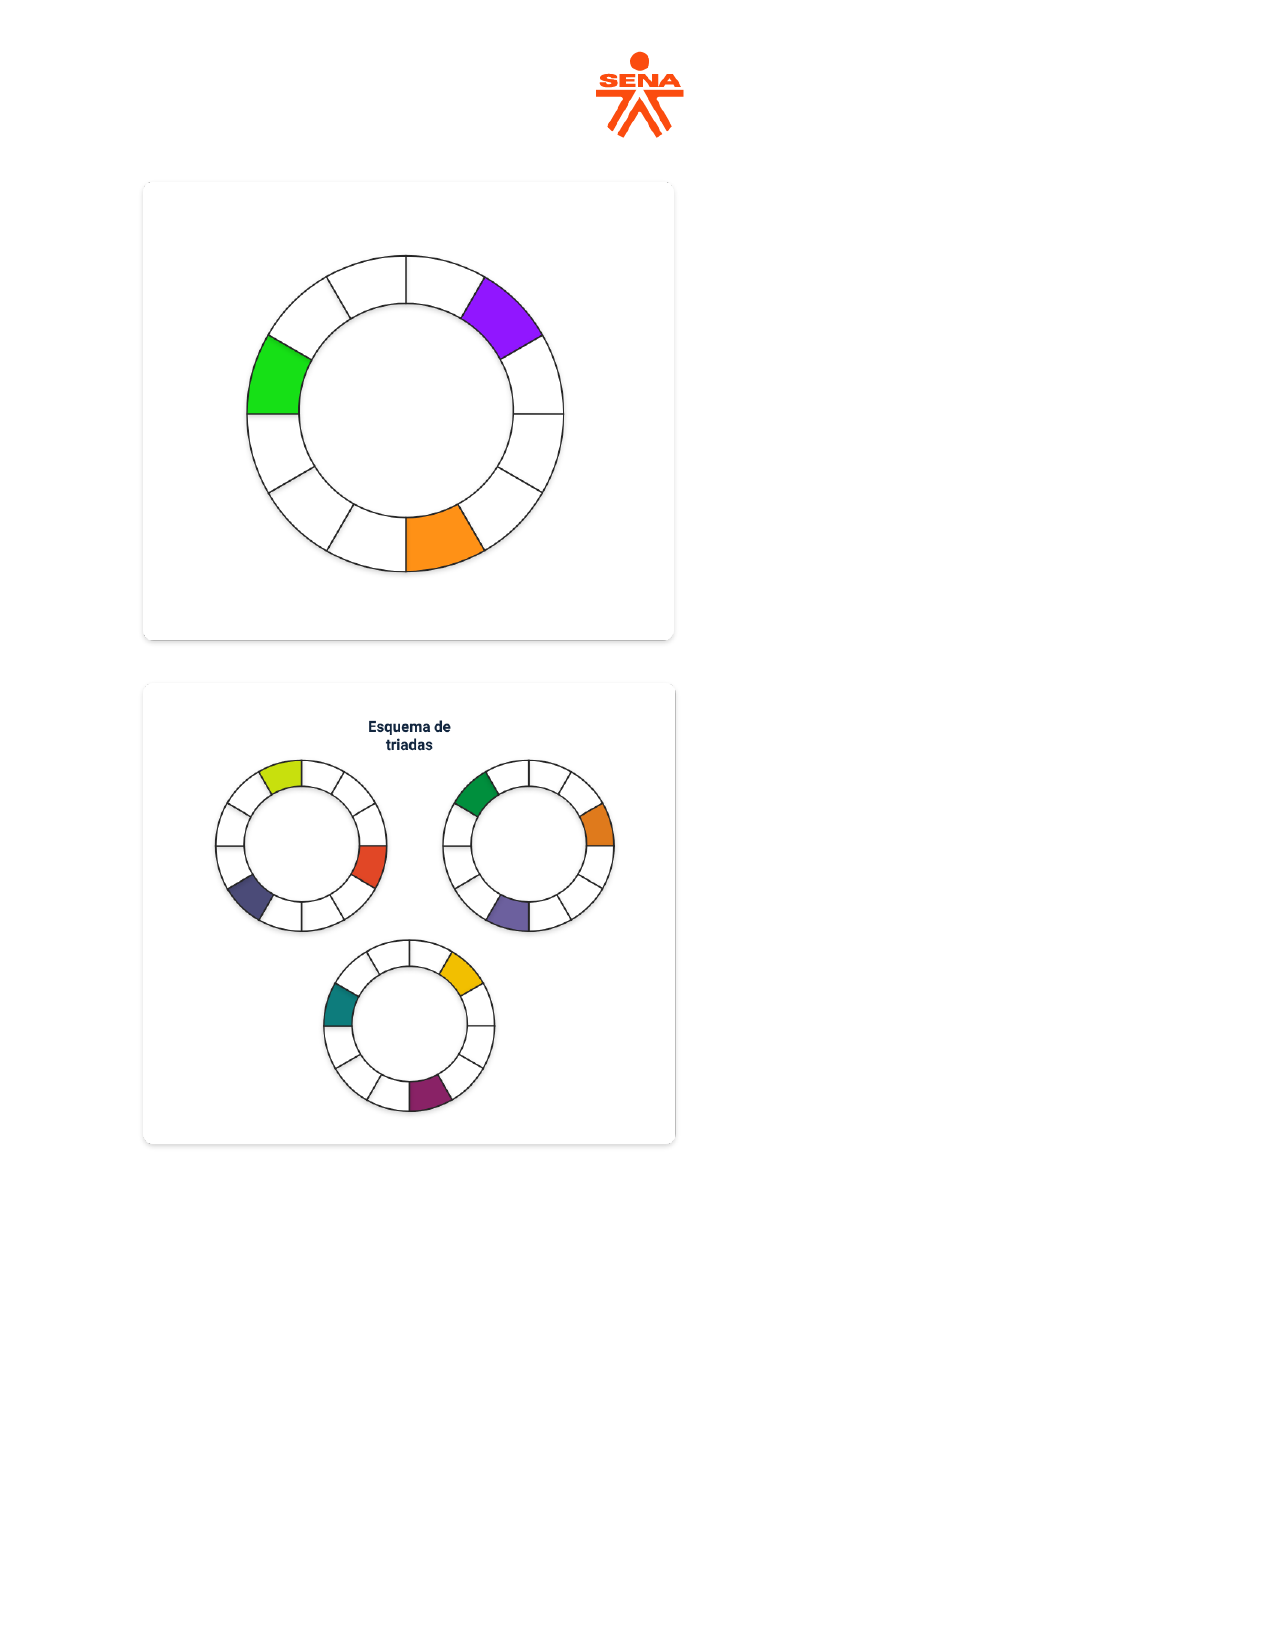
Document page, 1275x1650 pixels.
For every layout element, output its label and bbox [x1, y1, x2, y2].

picture [585, 48, 690, 142]
